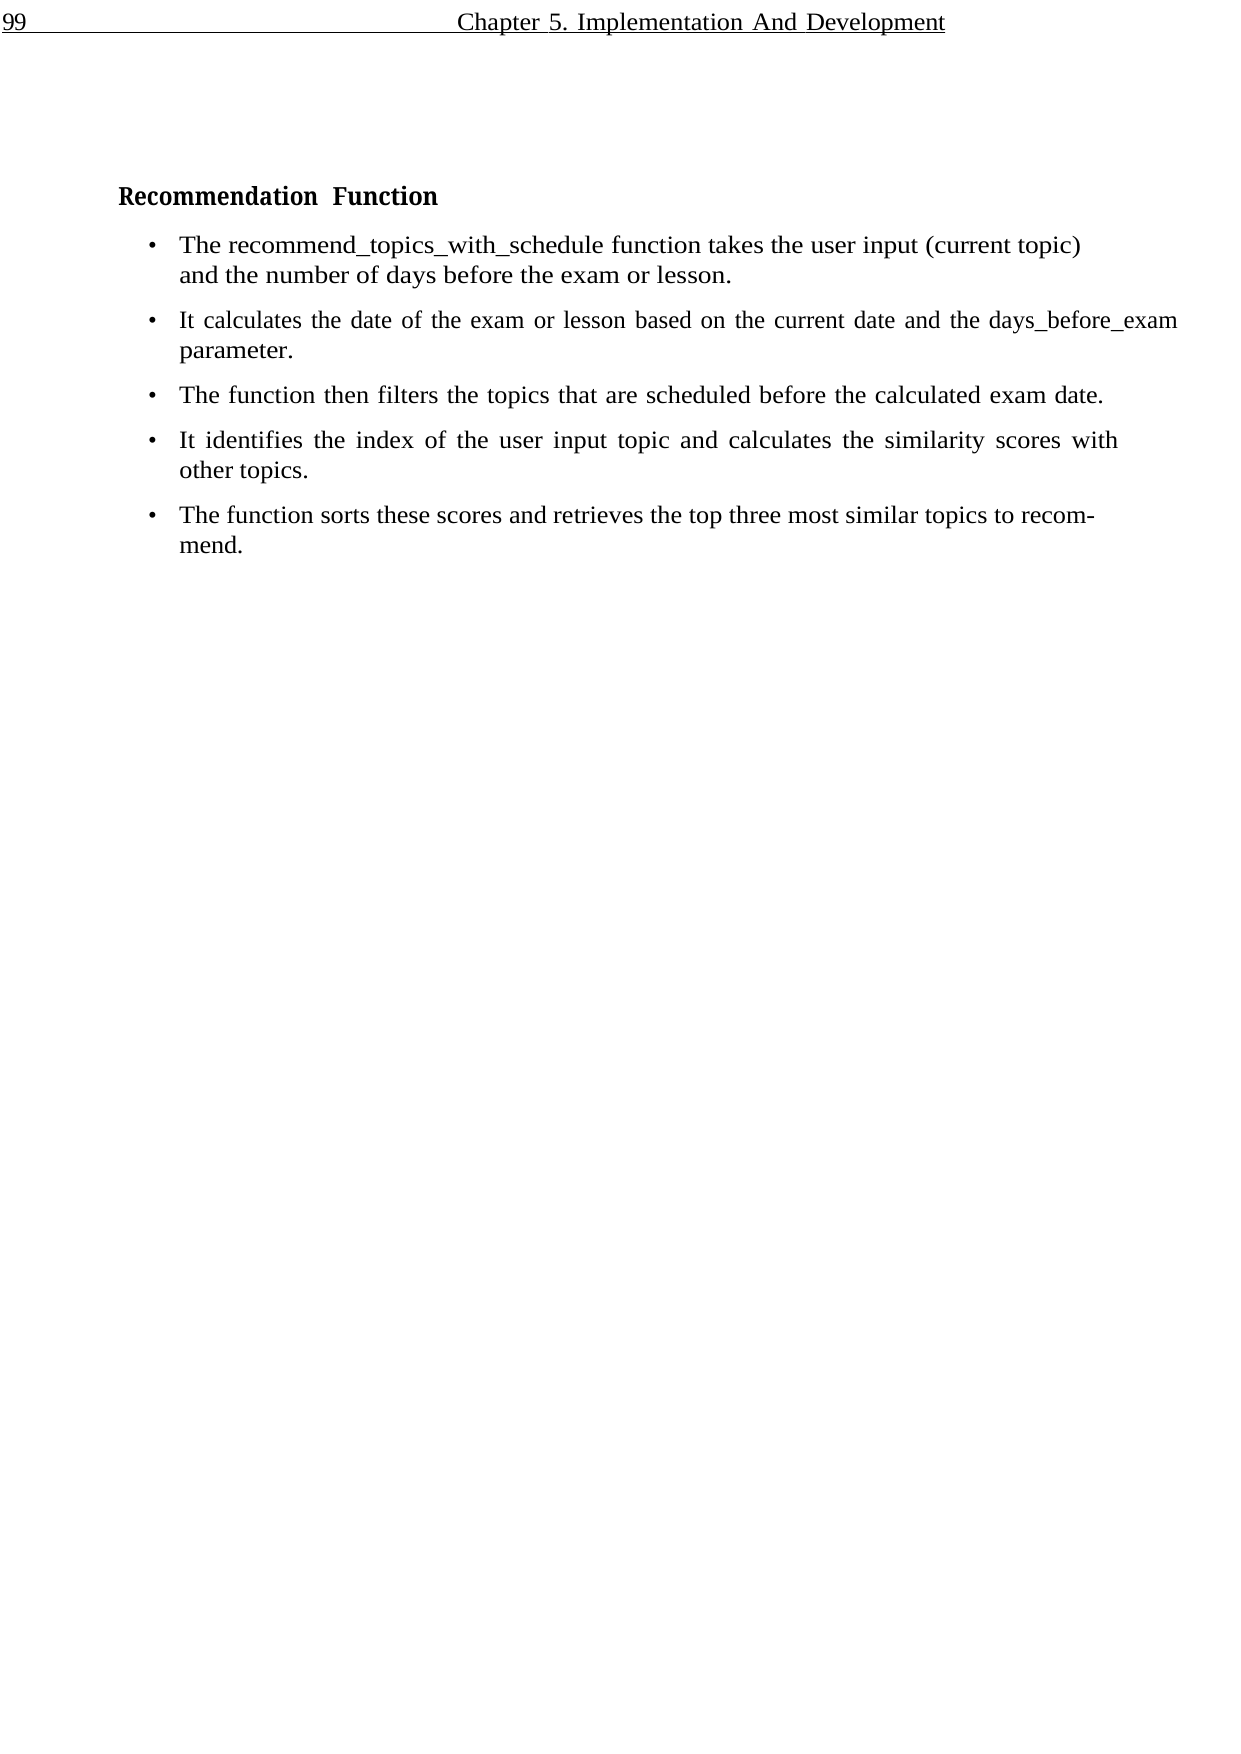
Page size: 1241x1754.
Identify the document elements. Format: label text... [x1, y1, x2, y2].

list It calculates the date of the exam or lesson based on the current date and the days_before_exam parameter. [148, 305, 1182, 364]
list The function sorts these scores and retrieves the top three most similar topics to recom- mend. [148, 500, 1122, 559]
list The function then filters the topics that are scheduled before the calculated exam date. [148, 380, 1226, 409]
text Recommendation Function [118, 178, 1226, 213]
list It identifies the index of the user input topic and calculates the similarity scores with other topics. [148, 425, 1122, 484]
list The recommend_topics_with_schedule function takes the user input (current topic) and the number of days before the exam or lesson. [148, 230, 1122, 289]
